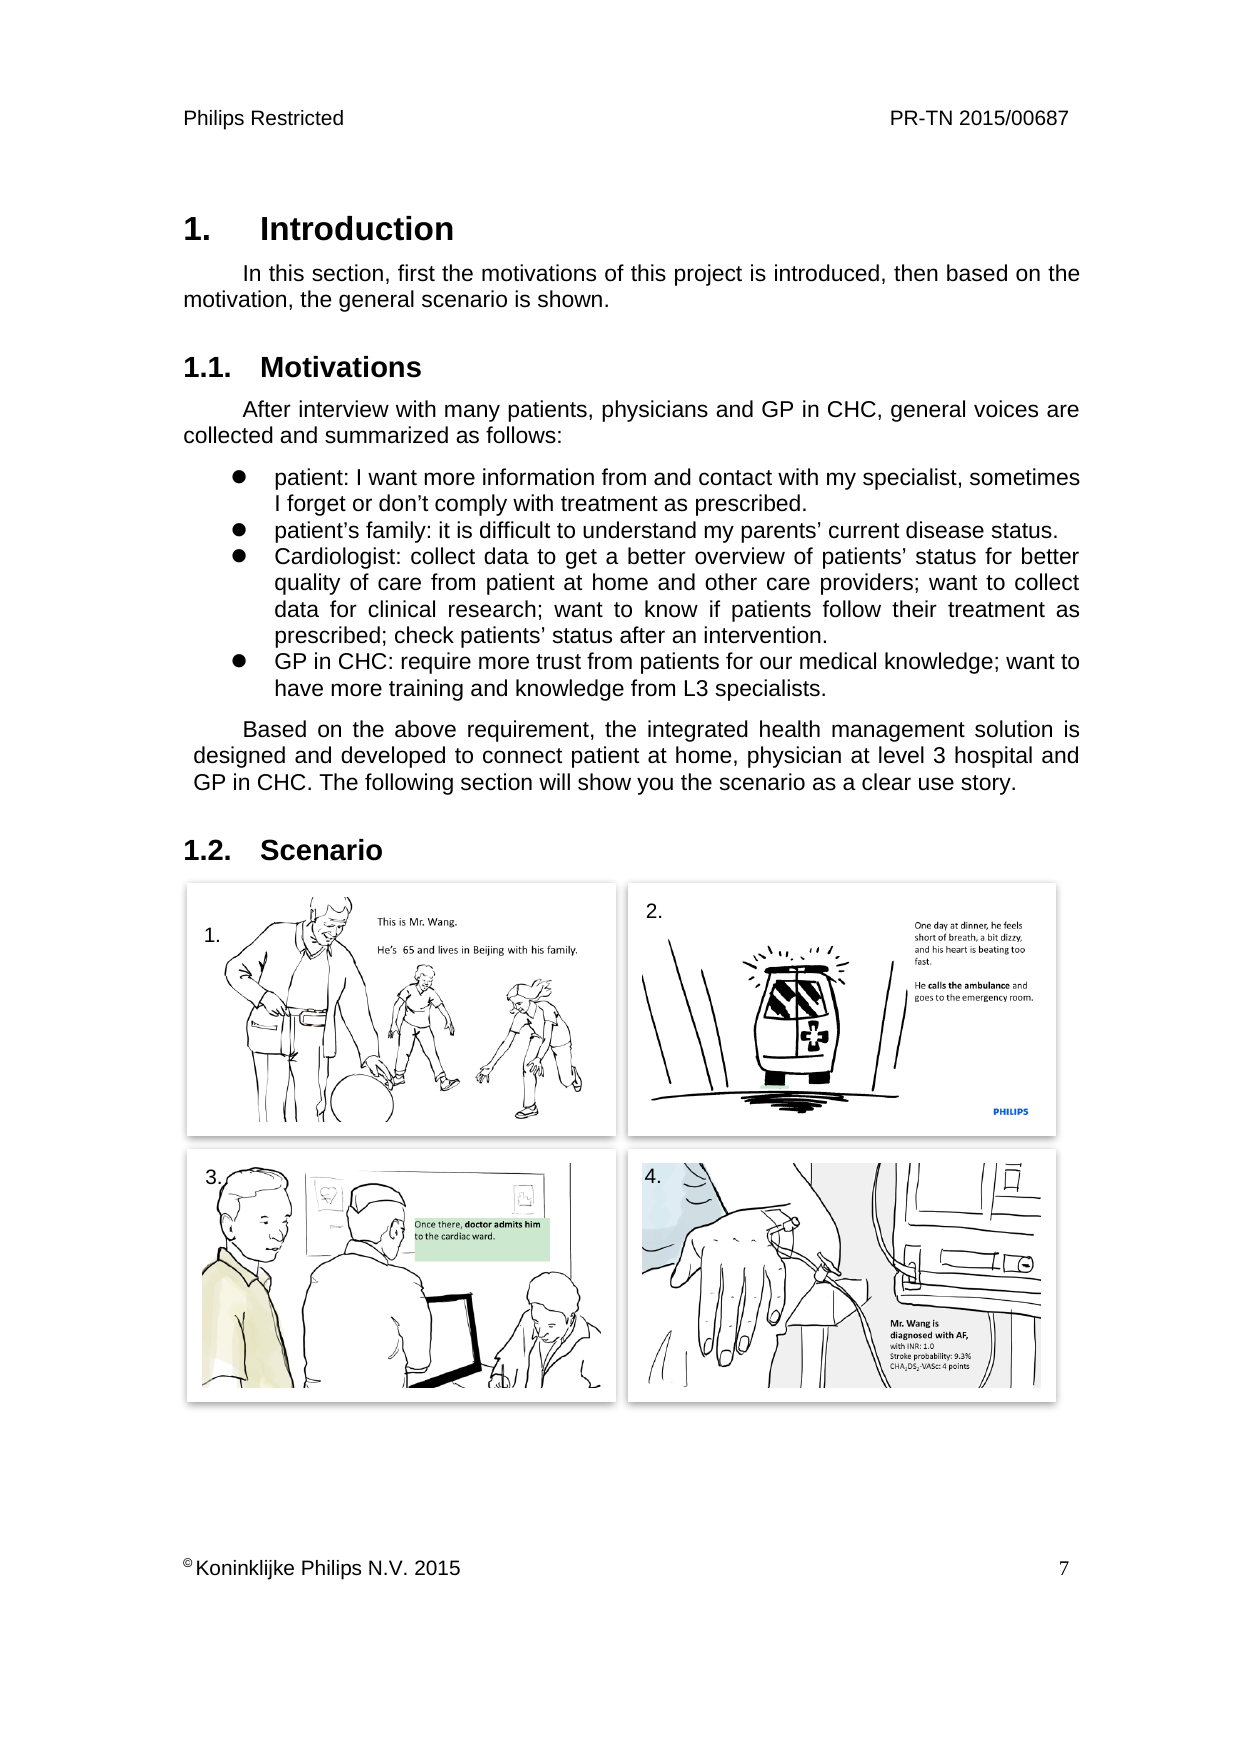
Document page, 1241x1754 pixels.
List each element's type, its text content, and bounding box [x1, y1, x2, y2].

text Based on the above requirement, the integrated health management solution is designed and developed to connect patient at home, physician at level 3 hospital and GP in CHC. The following section will show you the scenario as a clear use story. [193, 716, 1081, 795]
picture [202, 897, 601, 1122]
subtitle Scenario [183, 833, 1081, 866]
text After interview with many patients, physicians and GP in CHC, general voices are collected and summarized as follows: [183, 396, 1081, 449]
picture [202, 1163, 601, 1388]
subtitle Motivations [183, 350, 1081, 384]
list patient: I want more information from and contact with my specialist, sometimes I forget or don’t comply with treatment as prescribed. [230, 464, 1081, 517]
list Cardiologist: collect data to get a better overview of patients’ status for better quality of care from patient at home and other care providers; want to collect data for clinical research; want to know if patients follow their treatment as prescribed; check patients’ status after an intervention. [230, 543, 1081, 648]
subtitle Introduction [183, 209, 1081, 247]
list patient’s family: it is difficult to understand my parents’ current disease status. [230, 517, 1081, 543]
text In this section, first the motivations of this project is introduced, then based on the motivation, the general scenario is shown. [183, 260, 1081, 313]
list GP in CHC: require more trust from patients for our medical knowledge; want to have more training and knowledge from L3 specialists. [230, 648, 1081, 701]
picture [642, 897, 1041, 1122]
picture [642, 1163, 1041, 1388]
